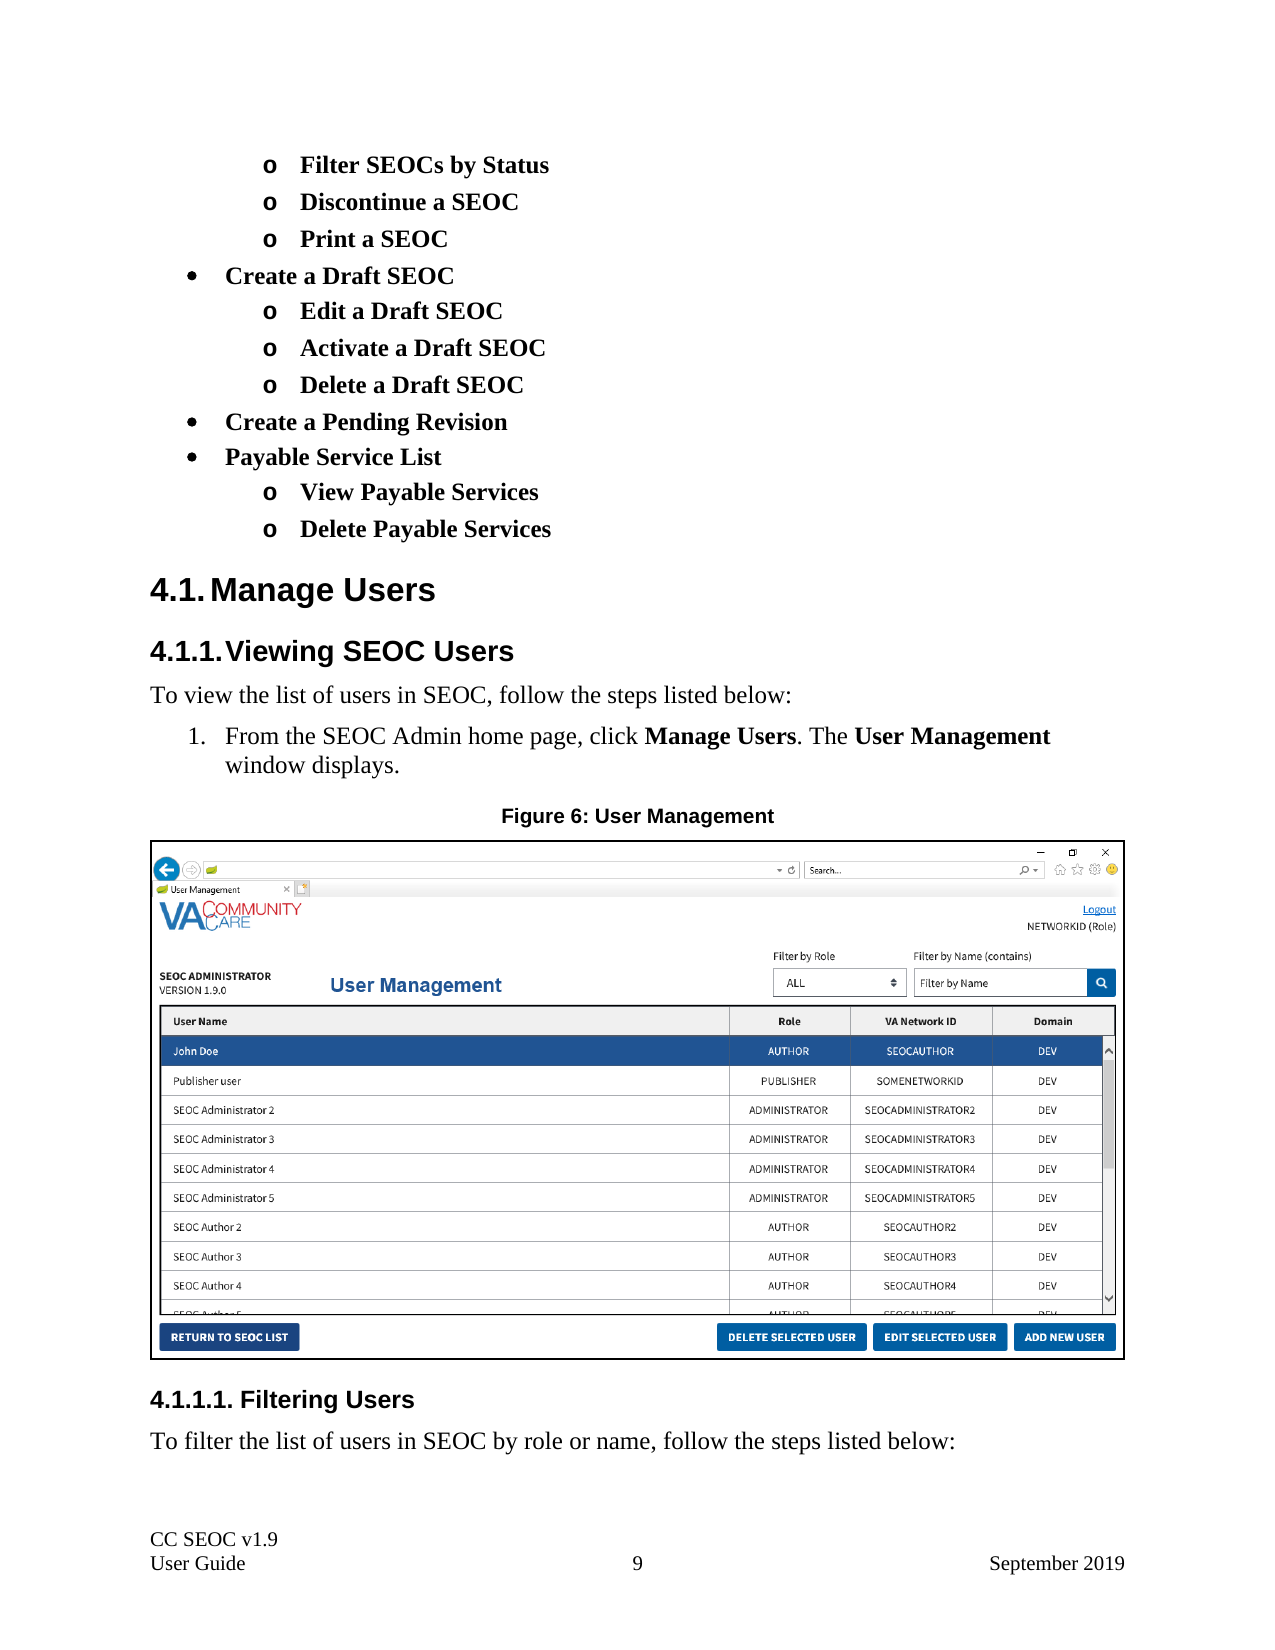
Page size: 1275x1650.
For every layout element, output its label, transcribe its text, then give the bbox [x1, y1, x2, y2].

text Figure 6: User Management [150, 804, 1125, 828]
text To view the list of users in SEOC, follow the steps listed below: [150, 680, 1125, 709]
text Filter SEOCs by Status [262, 150, 1125, 181]
text Discontinue a SEOC [262, 187, 1125, 218]
text Create a Pending Revision [187, 407, 1125, 436]
text Payable Service List [187, 442, 1125, 471]
text From the SEOC Admin home page, click Manage Users. The User Management window displays. [187, 721, 1125, 779]
text Create a Draft SEOC [187, 261, 1125, 290]
subtitle Manage Users [150, 570, 1125, 609]
picture [152, 842, 1123, 1358]
text Activate a Draft SEOC [262, 333, 1125, 364]
subtitle Filtering Users [150, 1385, 1125, 1413]
text View Payable Services [262, 477, 1125, 508]
text Delete a Draft SEOC [262, 370, 1125, 401]
text To filter the list of users in SEOC by role or name, follow the steps listed below: [150, 1426, 1125, 1455]
text Edit a Draft SEOC [262, 296, 1125, 327]
text Delete Payable Services [262, 514, 1125, 545]
text Print a SEOC [262, 224, 1125, 255]
subtitle Viewing SEOC Users [150, 634, 1125, 667]
